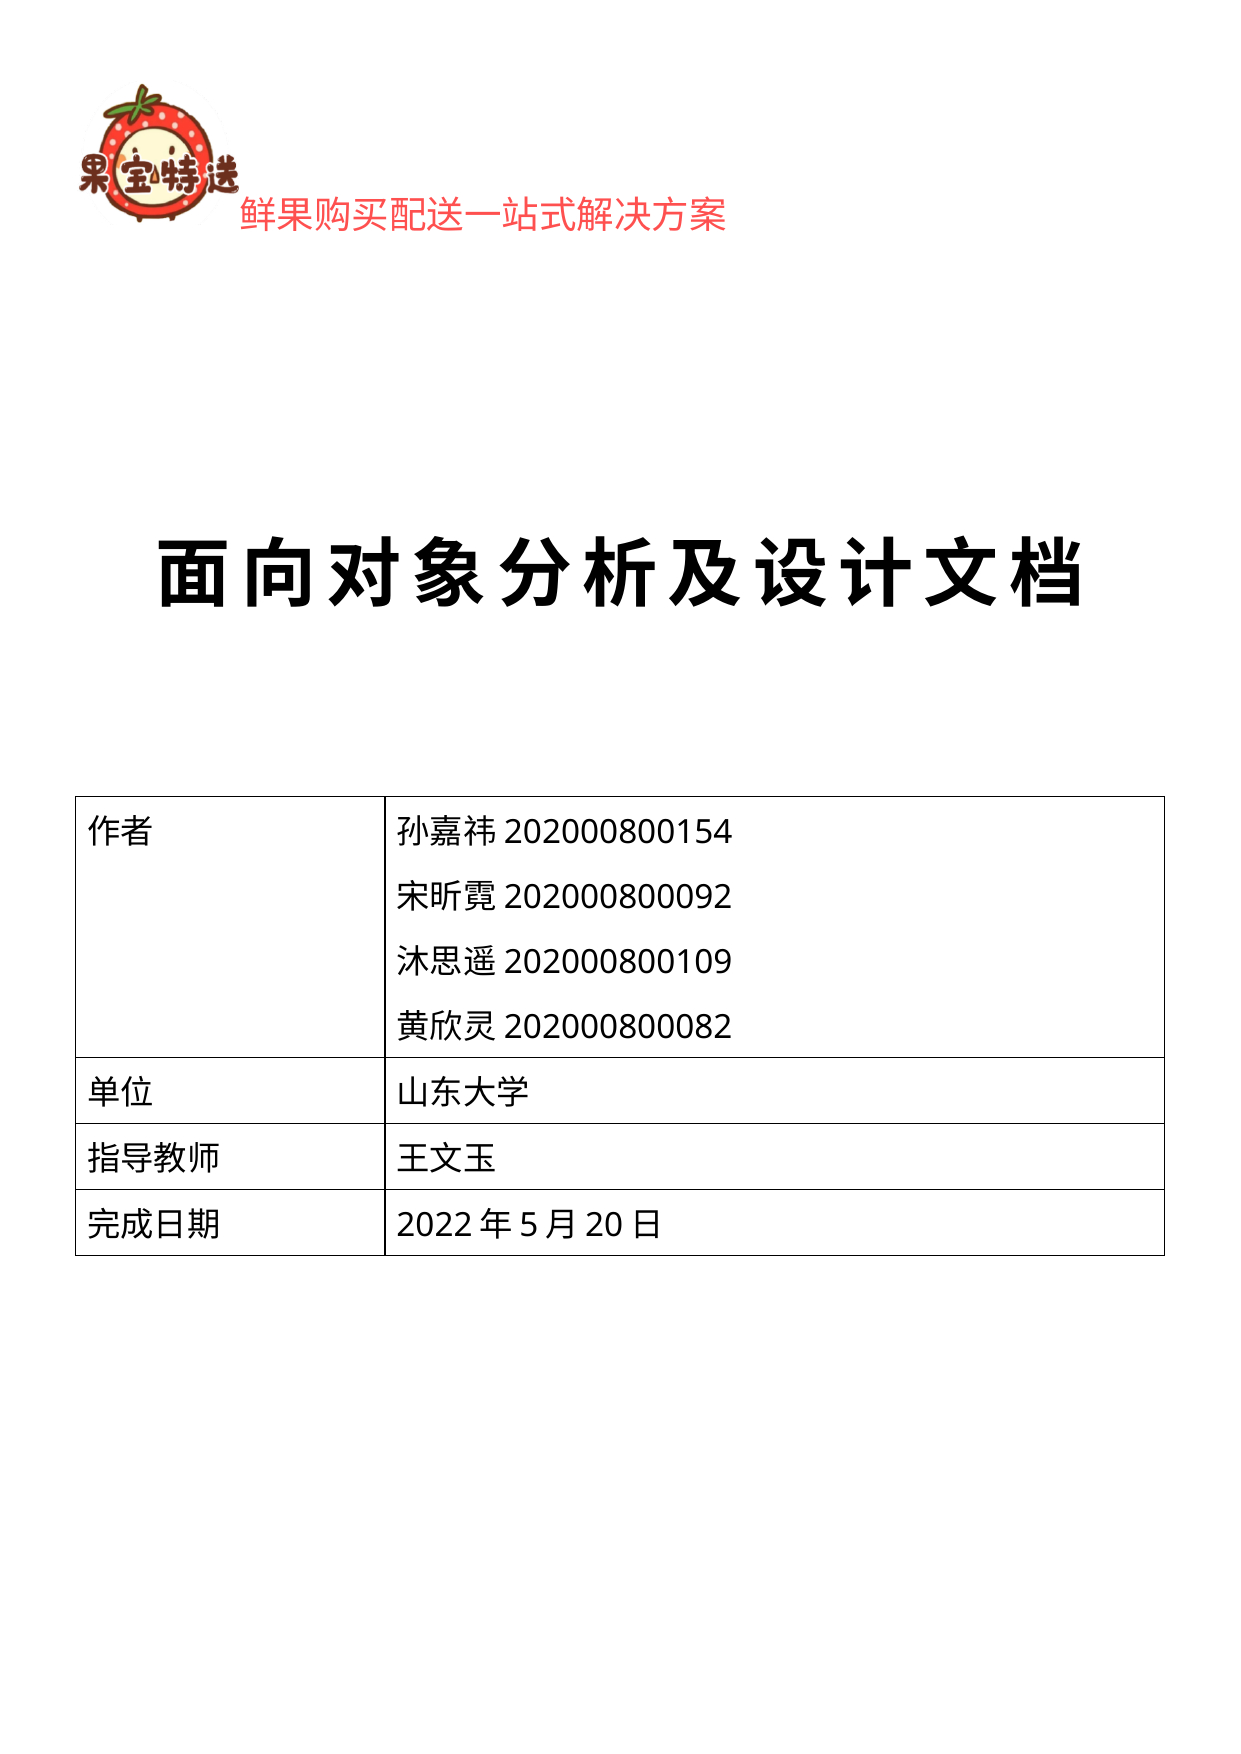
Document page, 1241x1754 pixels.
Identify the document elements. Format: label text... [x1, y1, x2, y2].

table_cell 山东大学 [386, 1058, 1164, 1123]
table_cell 完成日期 [76, 1190, 384, 1255]
table_cell 单位 [76, 1058, 384, 1123]
table_cell 王文玉 [386, 1124, 1164, 1189]
text 面向对象分析及设计文档 [75, 503, 1165, 633]
picture [75, 80, 239, 225]
table_cell 2022年5月20日 [386, 1190, 1164, 1255]
table_cell 指导教师 [76, 1124, 384, 1189]
table_header 孙嘉祎 202000800154 宋昕霓 202000800092 沐思遥 202000800109 黄欣灵 202000800082 [386, 797, 1164, 1057]
text 鲜果购买配送一站式解决方案 [75, 81, 1165, 243]
table_header 作者 [76, 797, 384, 1057]
